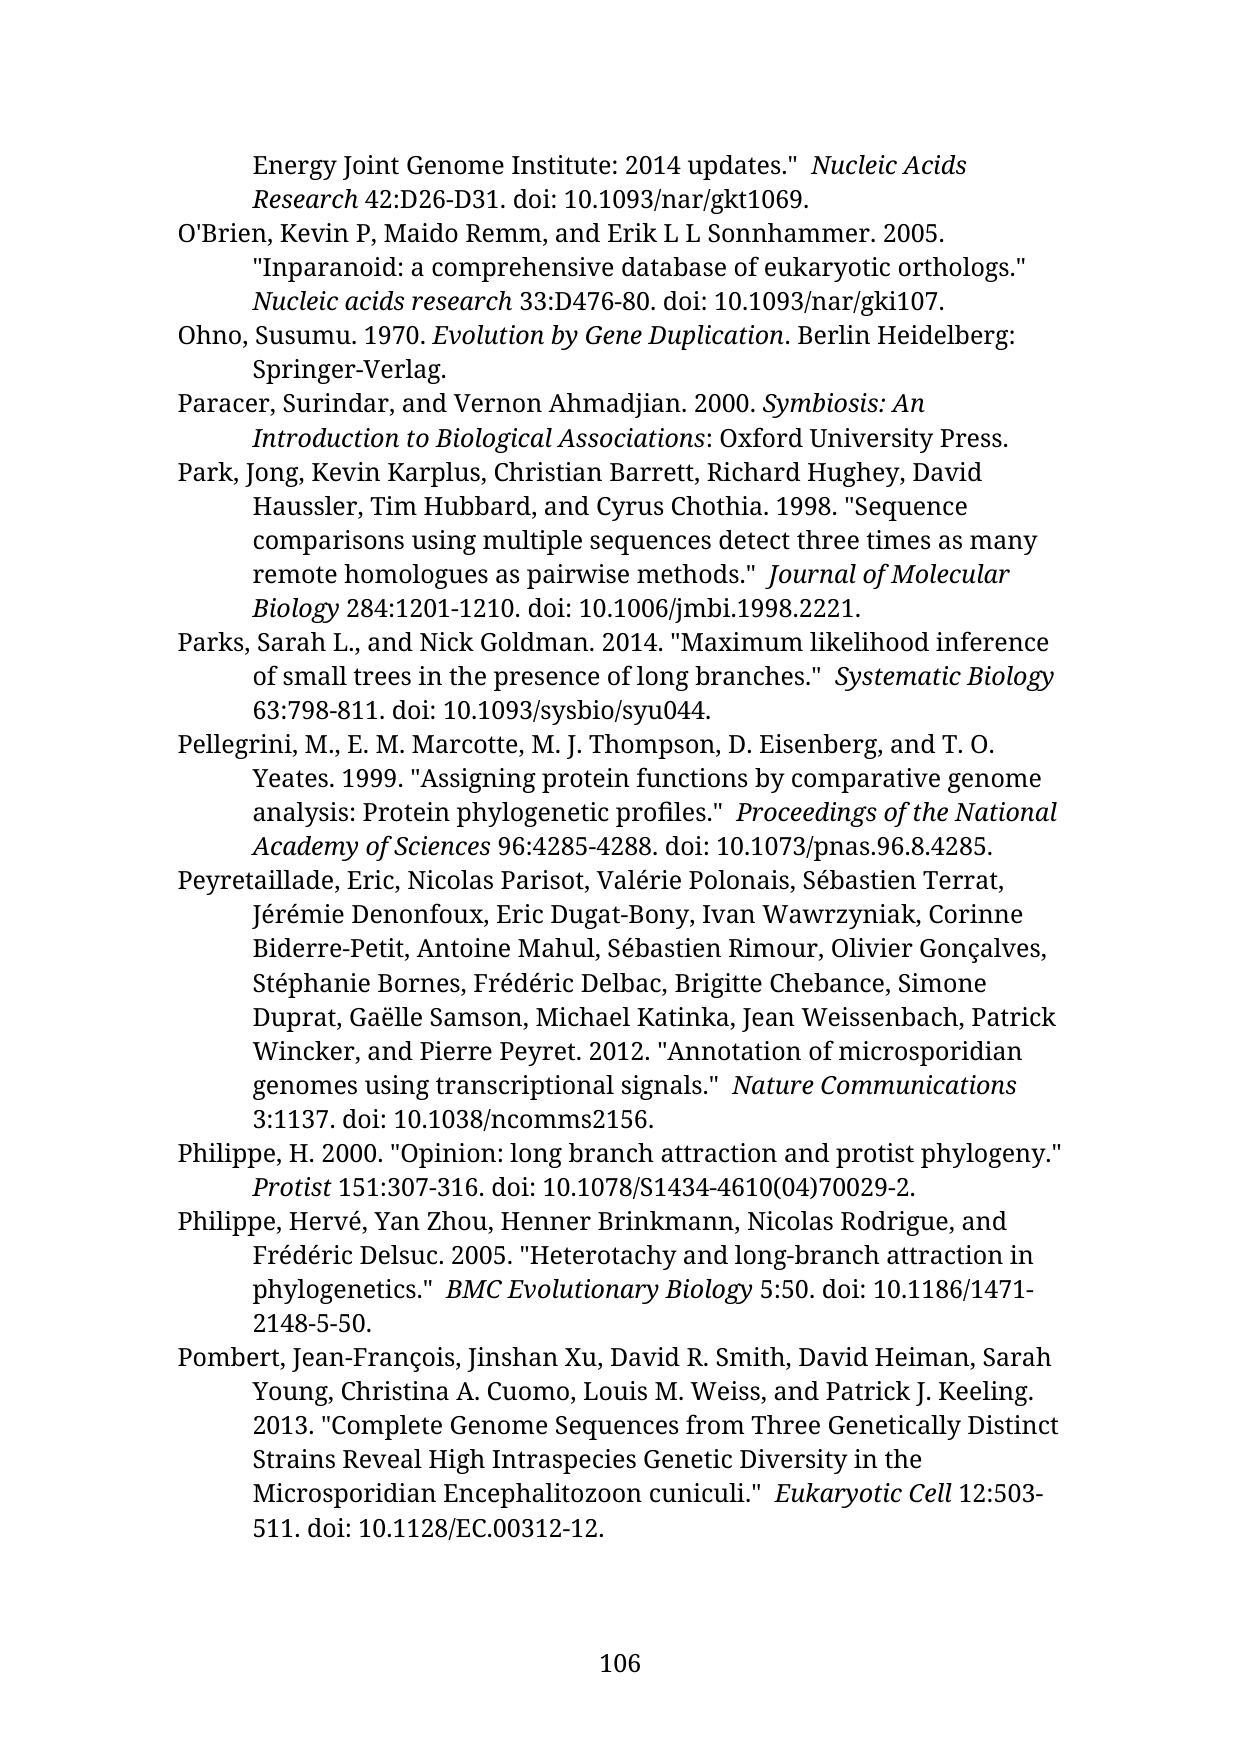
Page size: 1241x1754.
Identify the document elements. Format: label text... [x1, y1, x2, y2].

text Philippe, Hervé, Yan Zhou, Henner Brinkmann, Nicolas Rodrigue, and Frédéric Delsuc. 2005. "Heterotachy and long-branch attraction in phylogenetics." BMC Evolutionary Biology 5:50. doi: 10.1186/1471-2148-5-50. [177, 1204, 1063, 1340]
text Ohno, Susumu. 1970. Evolution by Gene Duplication. Berlin Heidelberg: Springer-Verlag. [177, 318, 1063, 386]
text Paracer, Surindar, and Vernon Ahmadjian. 2000. Symbiosis: An Introduction to Biological Associations: Oxford University Press. [177, 386, 1063, 454]
text Parks, Sarah L., and Nick Goldman. 2014. "Maximum likelihood inference of small trees in the presence of long branches." Systematic Biology 63:798-811. doi: 10.1093/sysbio/syu044. [177, 624, 1063, 727]
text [177, 148, 1063, 216]
text O'Brien, Kevin P, Maido Remm, and Erik L L Sonnhammer. 2005. "Inparanoid: a comprehensive database of eukaryotic orthologs." Nucleic acids research 33:D476-80. doi: 10.1093/nar/gki107. [177, 216, 1063, 318]
text Pombert, Jean-François, Jinshan Xu, David R. Smith, David Heiman, Sarah Young, Christina A. Cuomo, Louis M. Weiss, and Patrick J. Keeling. 2013. "Complete Genome Sequences from Three Genetically Distinct Strains Reveal High Intraspecies Genetic Diversity in the Microsporidian Encephalitozoon cuniculi." Eukaryotic Cell 12:503-511. doi: 10.1128/EC.00312-12. [177, 1340, 1063, 1544]
text Pellegrini, M., E. M. Marcotte, M. J. Thompson, D. Eisenberg, and T. O. Yeates. 1999. "Assigning protein functions by comparative genome analysis: Protein phylogenetic profiles." Proceedings of the National Academy of Sciences 96:4285-4288. doi: 10.1073/pnas.96.8.4285. [177, 727, 1063, 863]
text Park, Jong, Kevin Karplus, Christian Barrett, Richard Hughey, David Haussler, Tim Hubbard, and Cyrus Chothia. 1998. "Sequence comparisons using multiple sequences detect three times as many remote homologues as pairwise methods." Journal of Molecular Biology 284:1201-1210. doi: 10.1006/jmbi.1998.2221. [177, 454, 1063, 624]
text Peyretaillade, Eric, Nicolas Parisot, Valérie Polonais, Sébastien Terrat, Jérémie Denonfoux, Eric Dugat-Bony, Ivan Wawrzyniak, Corinne Biderre-Petit, Antoine Mahul, Sébastien Rimour, Olivier Gonçalves, Stéphanie Bornes, Frédéric Delbac, Brigitte Chebance, Simone Duprat, Gaëlle Samson, Michael Katinka, Jean Weissenbach, Patrick Wincker, and Pierre Peyret. 2012. "Annotation of microsporidian genomes using transcriptional signals." Nature Communications 3:1137. doi: 10.1038/ncomms2156. [177, 863, 1063, 1136]
text Philippe, H. 2000. "Opinion: long branch attraction and protist phylogeny." Protist 151:307-316. doi: 10.1078/S1434-4610(04)70029-2. [177, 1136, 1063, 1204]
